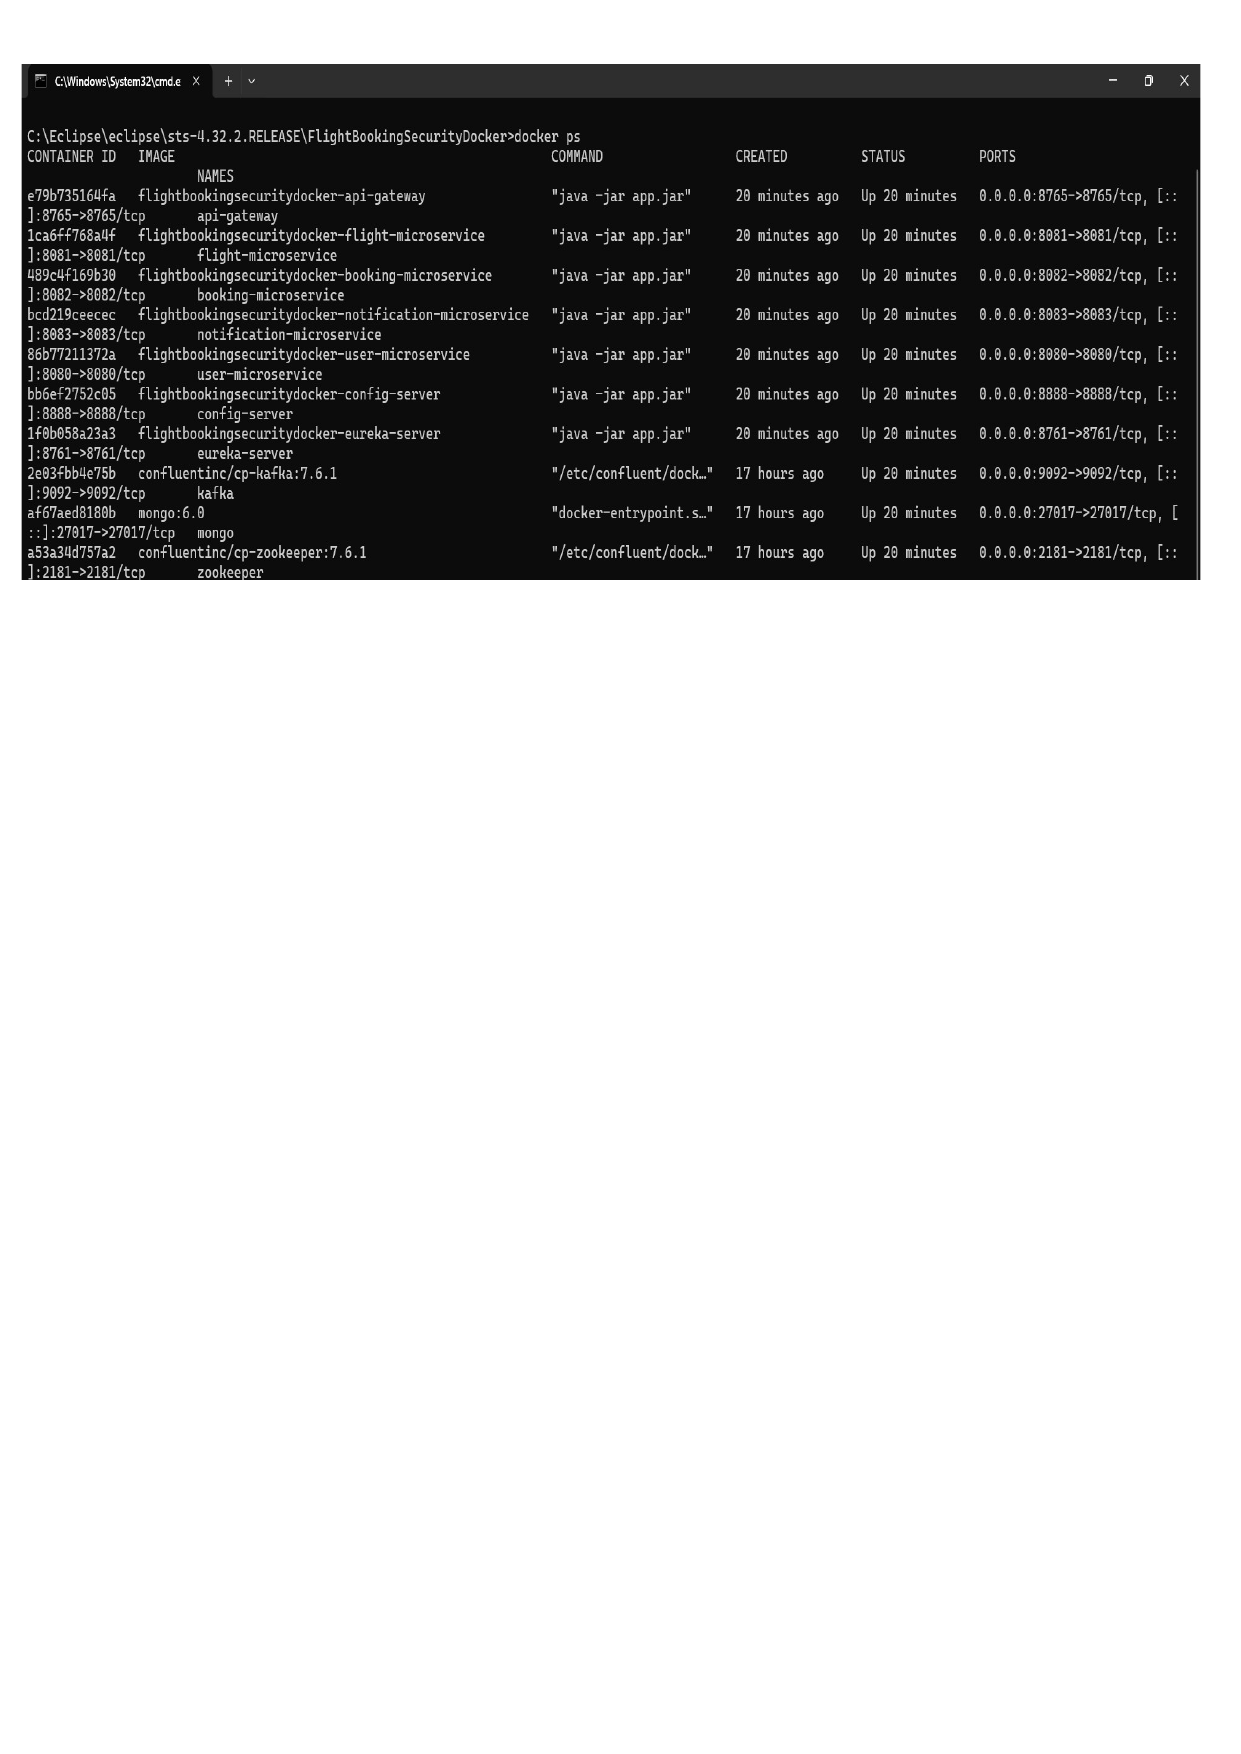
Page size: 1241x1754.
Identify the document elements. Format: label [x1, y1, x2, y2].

picture [21, 64, 1201, 580]
